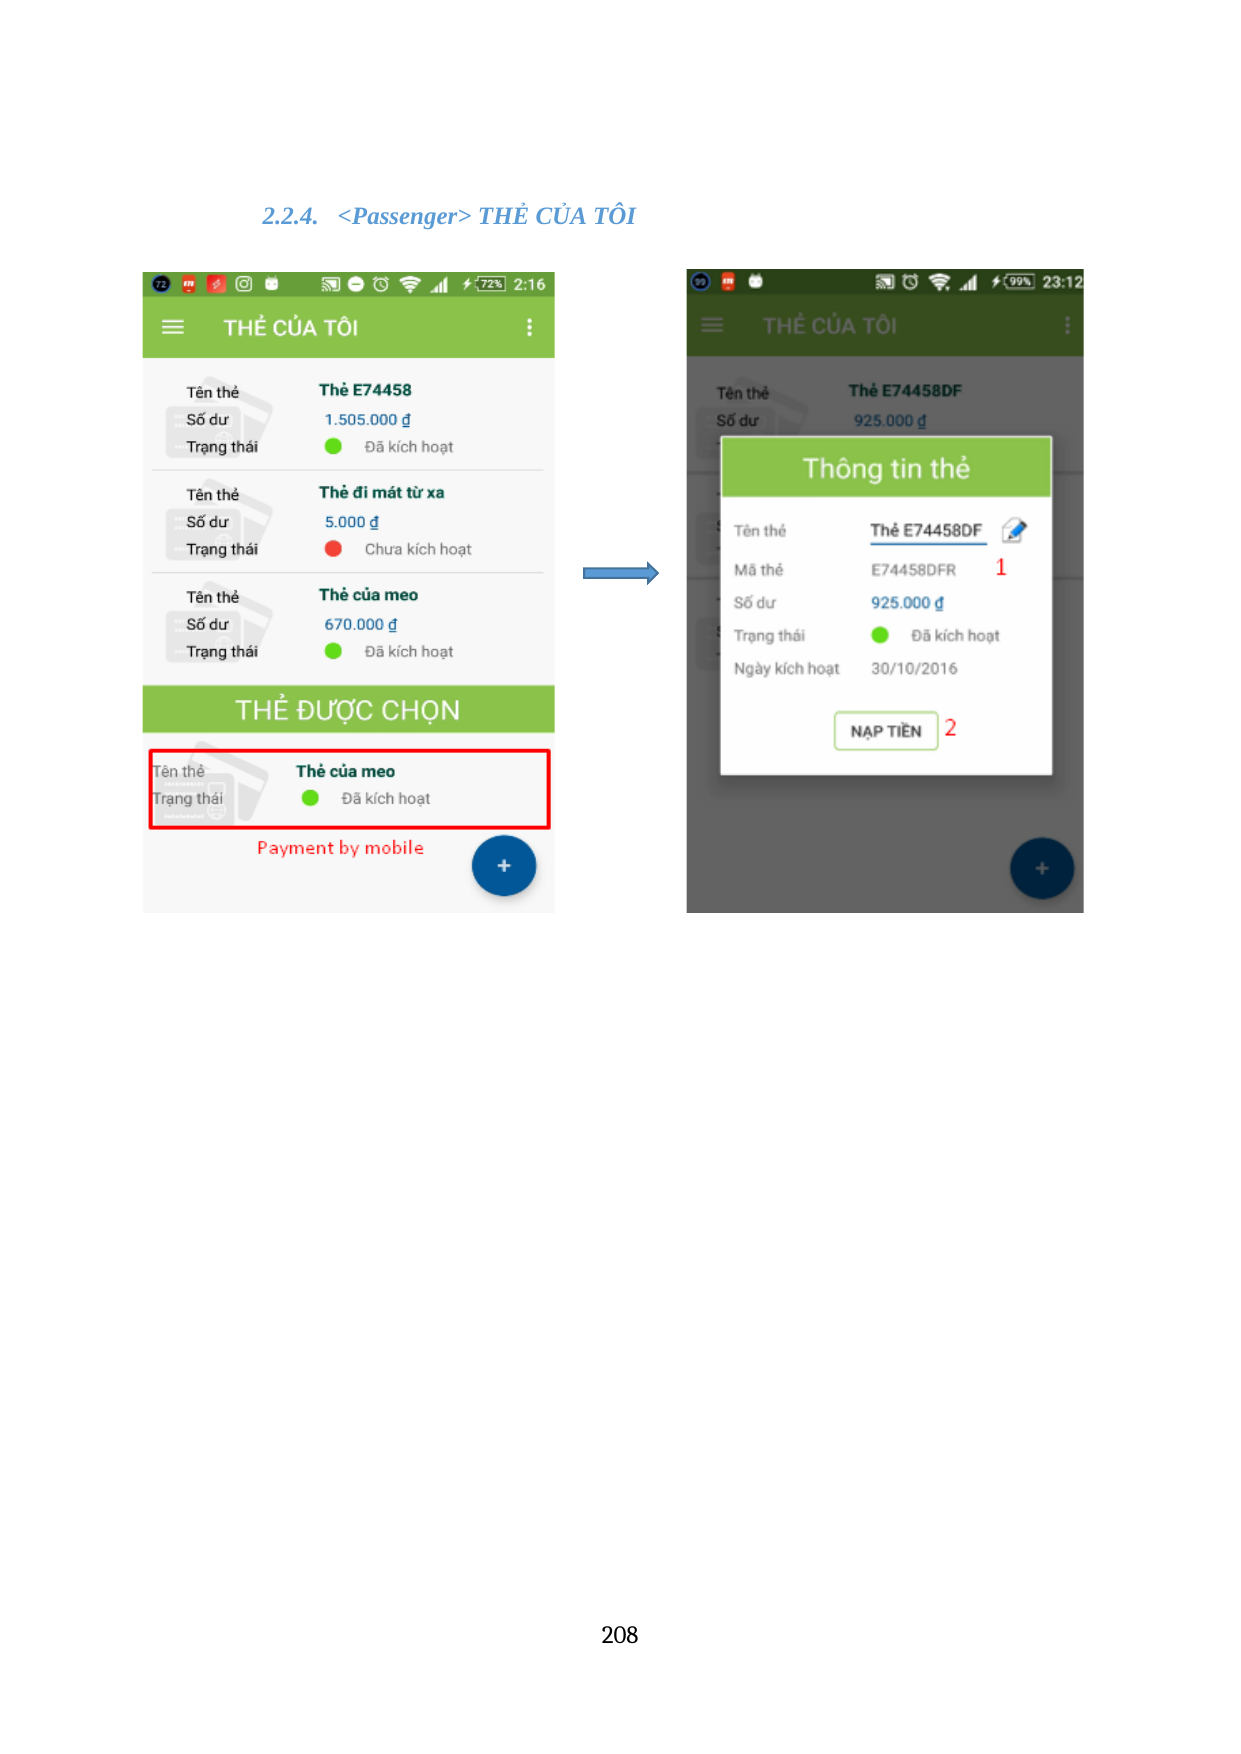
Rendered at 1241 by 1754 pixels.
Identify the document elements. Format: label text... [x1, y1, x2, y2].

picture [142, 272, 555, 913]
picture [686, 269, 1084, 913]
subtitle <Passenger> THẺ CỦA TÔI [262, 201, 1053, 230]
